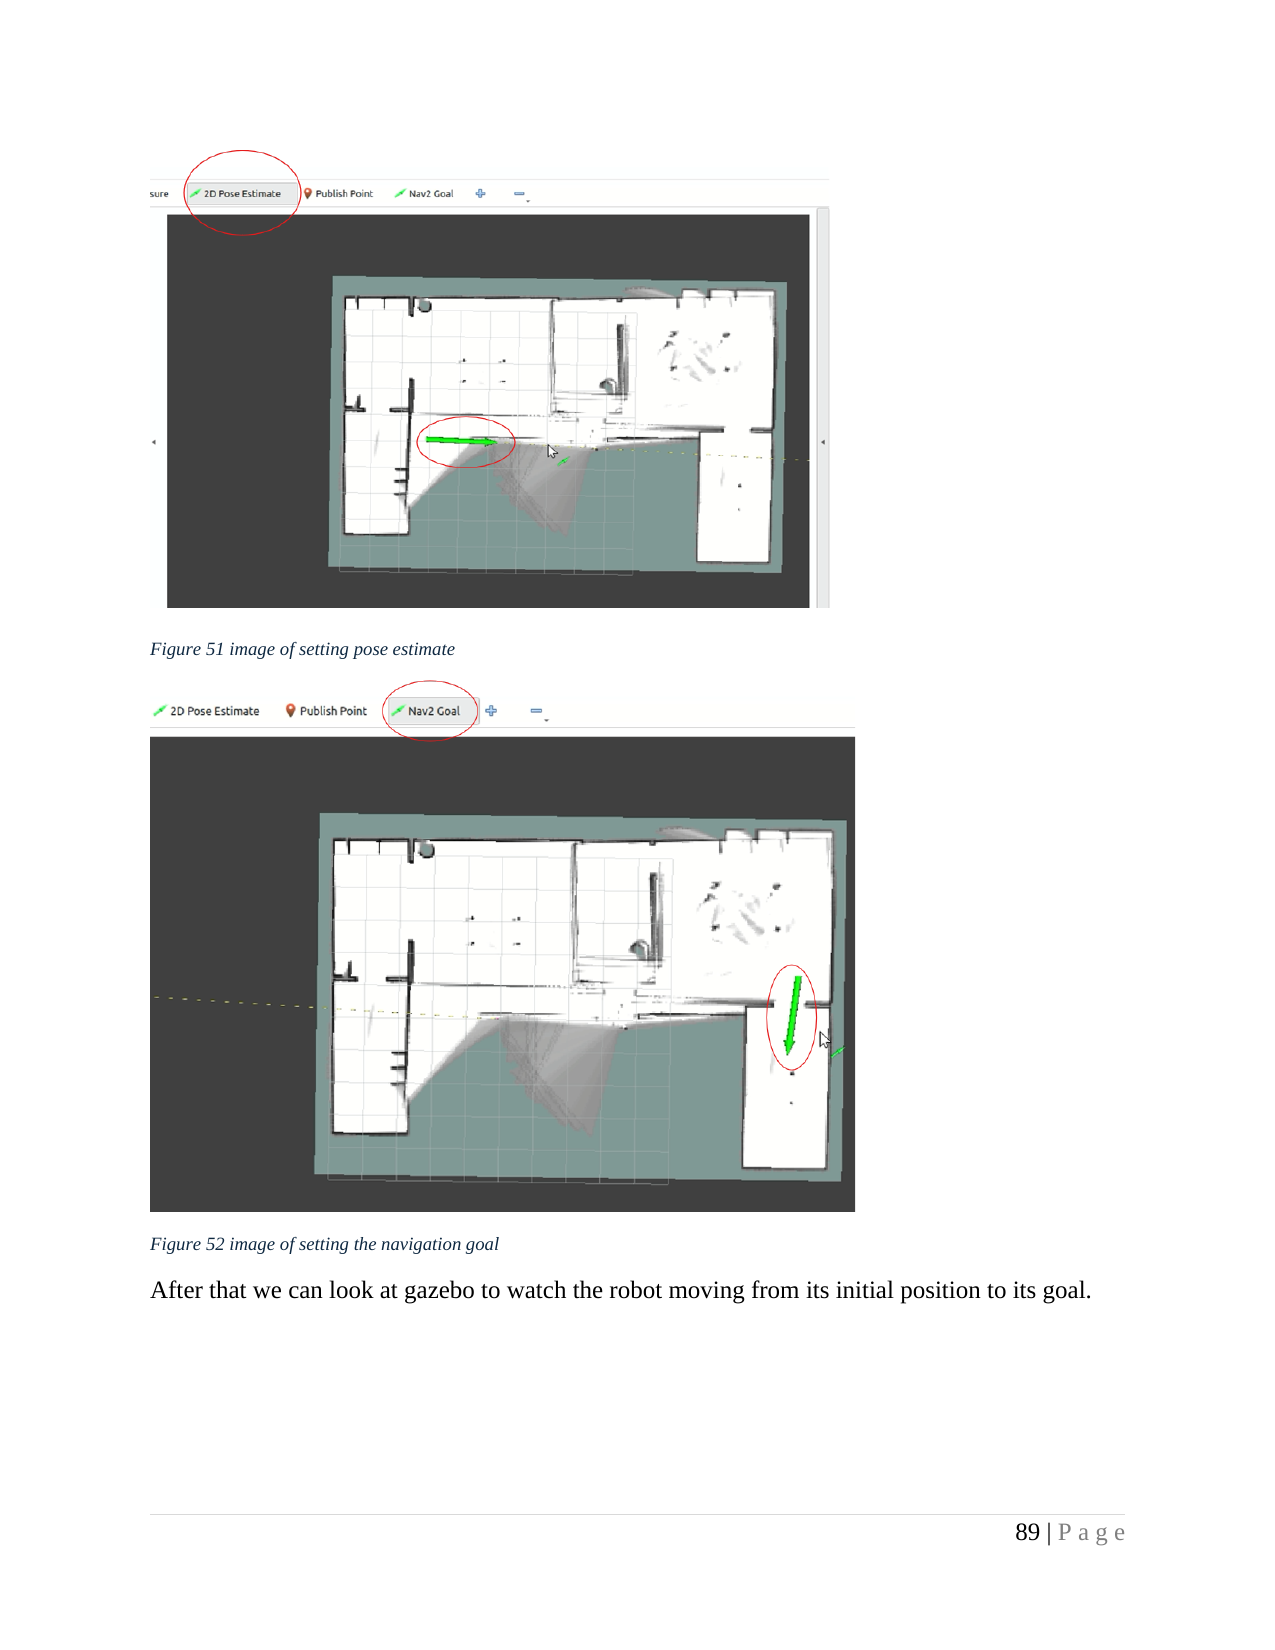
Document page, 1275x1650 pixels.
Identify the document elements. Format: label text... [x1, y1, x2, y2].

picture [150, 150, 837, 617]
text After that we can look at gazebo to watch the robot moving from its initial position to its goal. [150, 1275, 1125, 1303]
picture [150, 680, 855, 1212]
